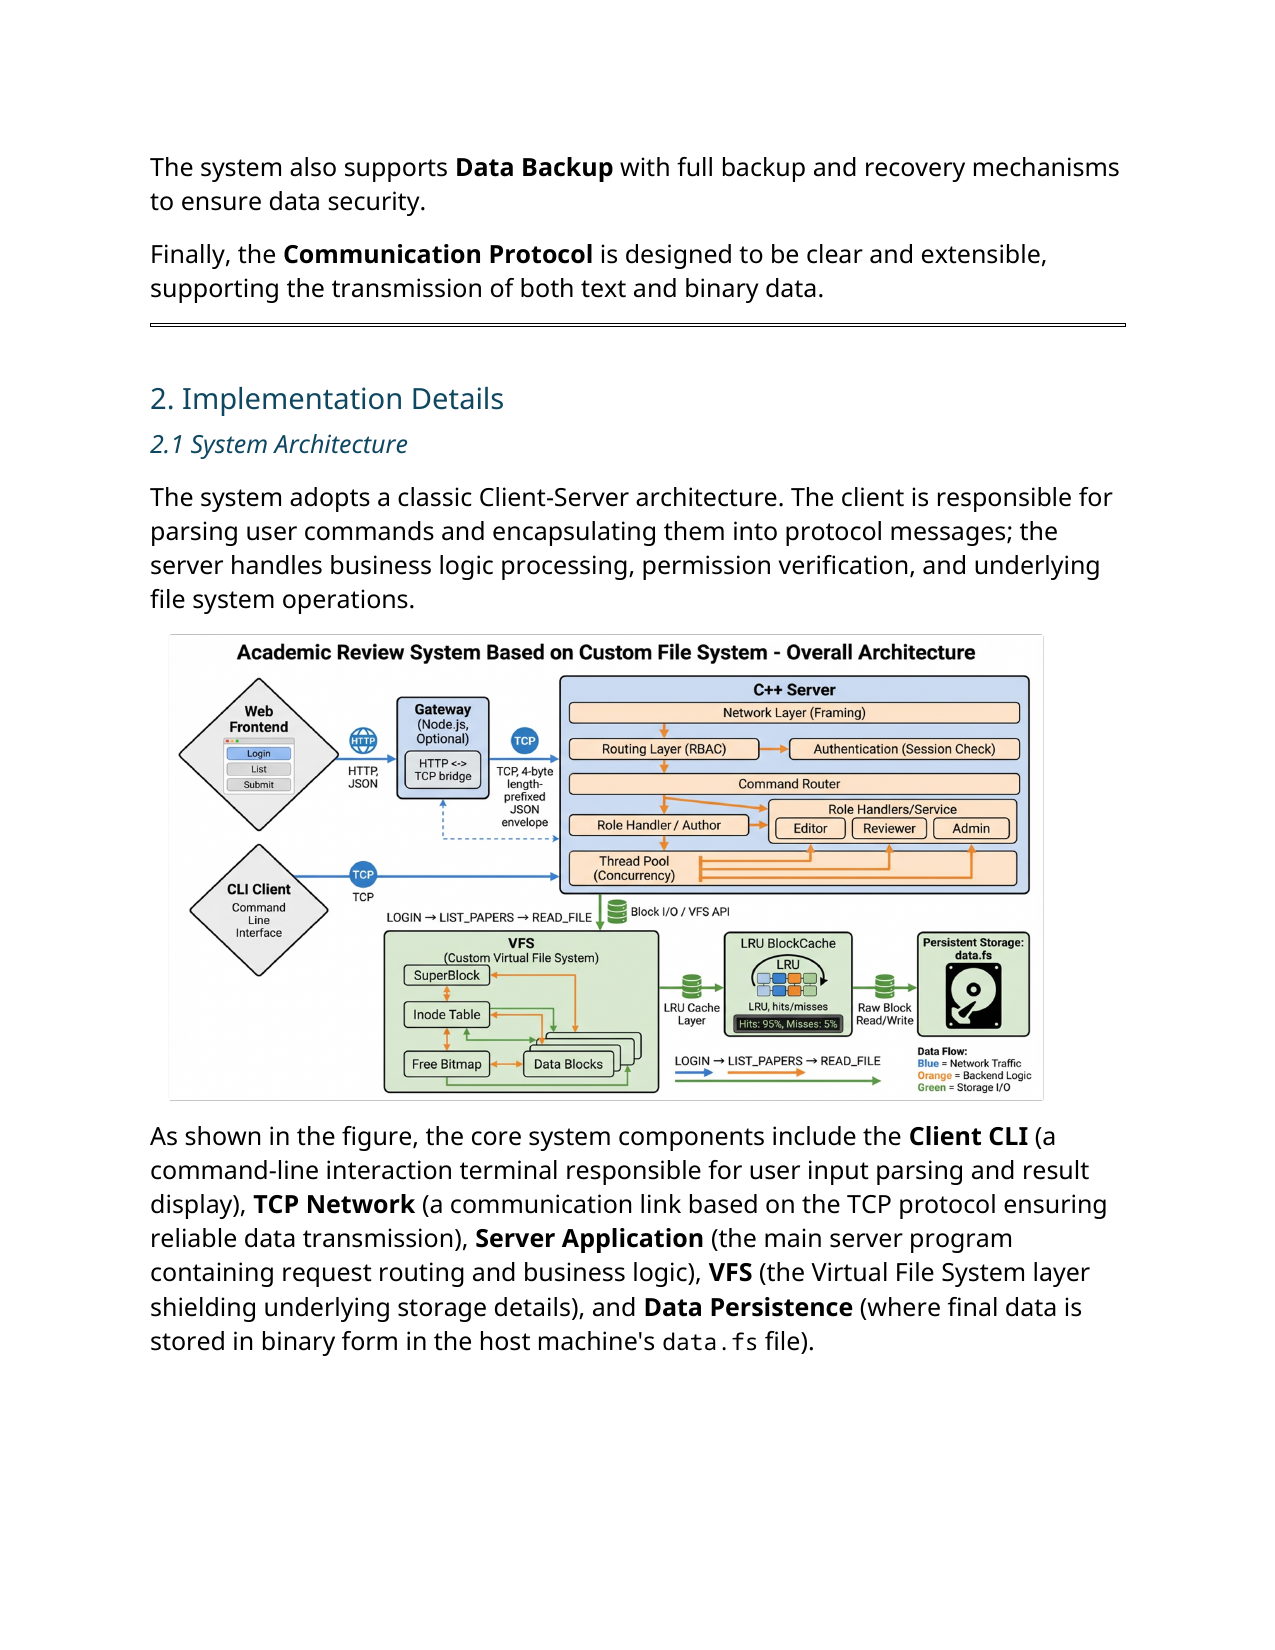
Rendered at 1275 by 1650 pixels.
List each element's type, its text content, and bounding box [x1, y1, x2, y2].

subtitle 2. Implementation Details [150, 379, 1125, 418]
text Finally, the Communication Protocol is designed to be clear and extensible, supporting the transmission of both text and binary data. [150, 237, 1125, 305]
text The system adopts a classic Client-Server architecture. The client is responsible for parsing user commands and encapsulating them into protocol messages; the server handles business logic processing, permission verification, and underlying file system operations. [150, 479, 1125, 616]
text As shown in the figure, the core system components include the Client CLI (a command-line interaction terminal responsible for user input parsing and result display), TCP Network (a communication link based on the TCP protocol ensuring reliable data transmission), Server Application (the main server program containing request routing and business logic), VFS (the Virtual File System layer shielding underlying storage details), and Data Persistence (where final data is stored in binary form in the host machine's data.fs file). [150, 1119, 1125, 1357]
text The system also supports Data Backup with full backup and recovery mechanisms to ensure data security. [150, 150, 1125, 218]
subtitle 2.1 System Architecture [150, 427, 1125, 461]
picture [168, 634, 1044, 1101]
